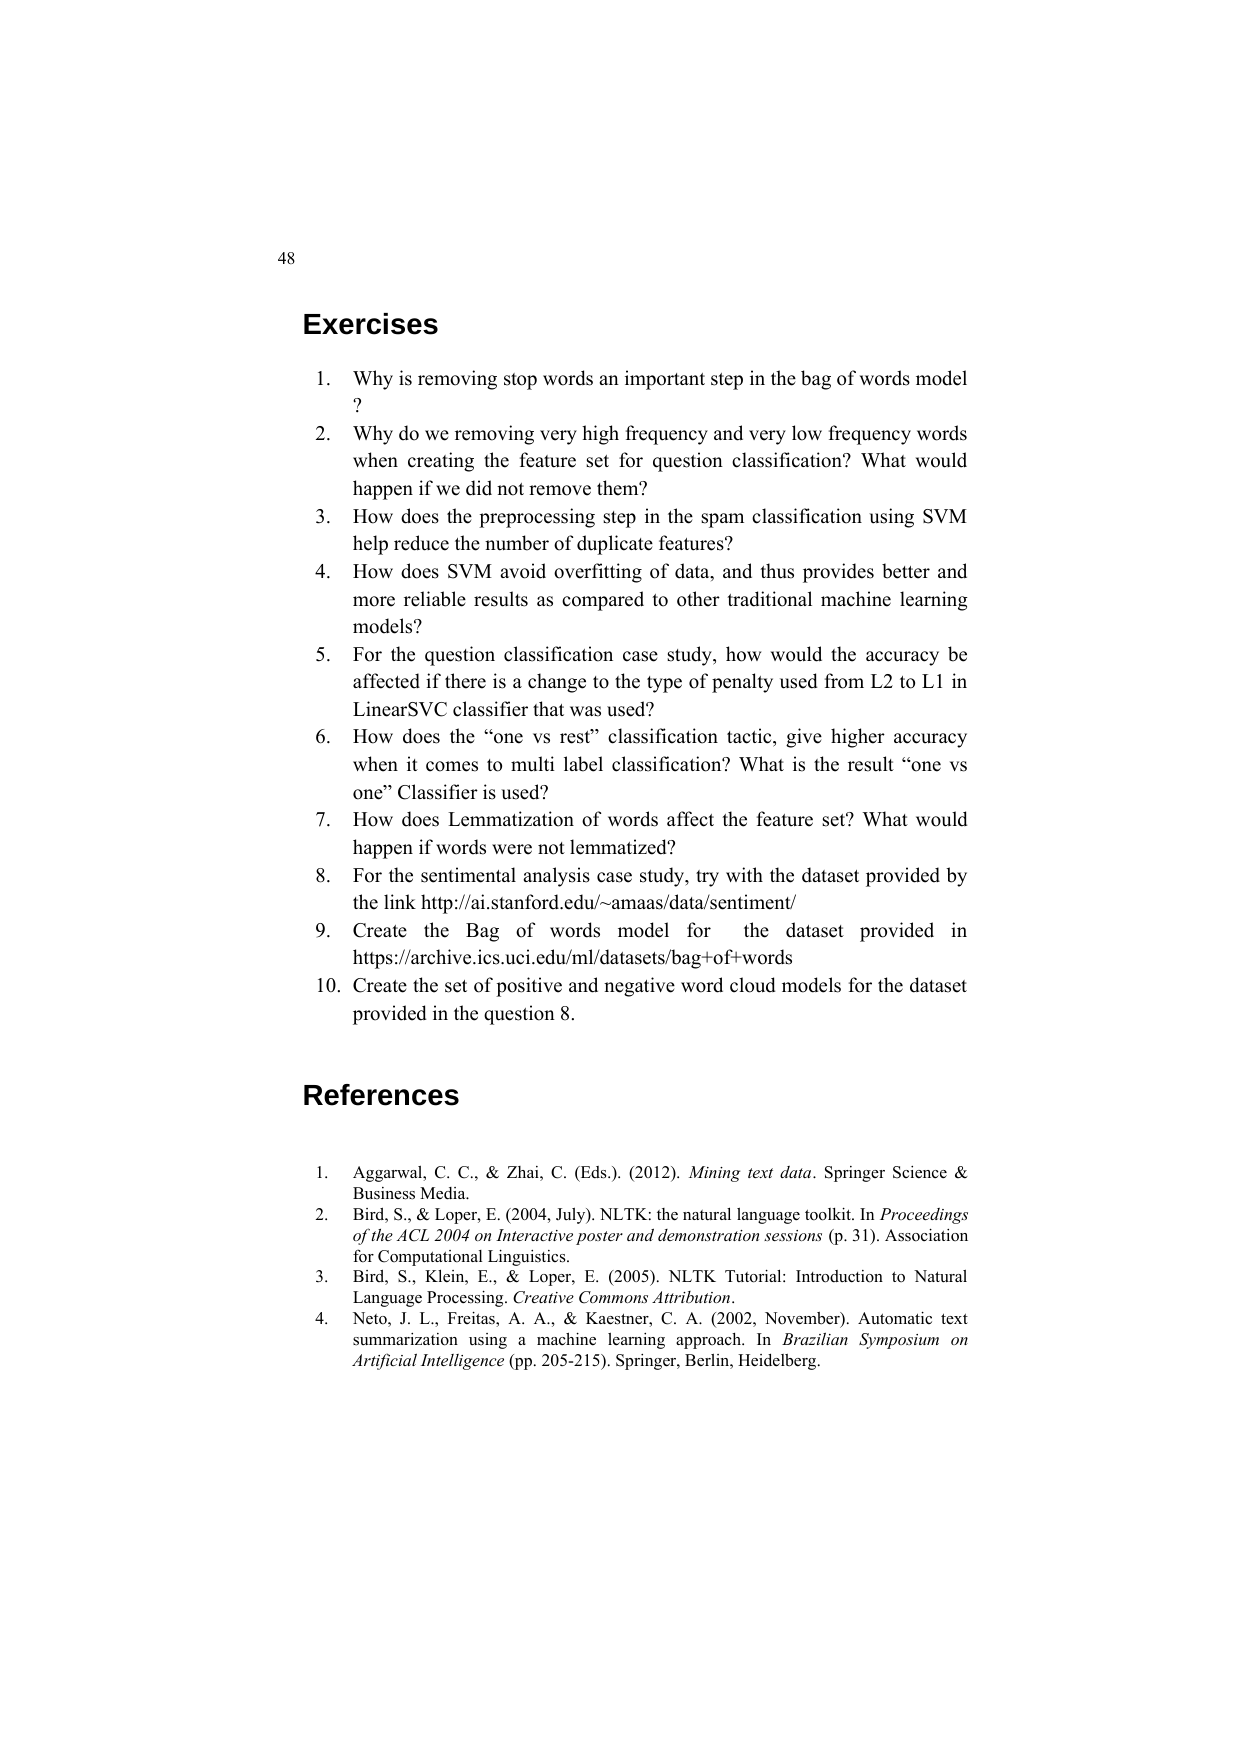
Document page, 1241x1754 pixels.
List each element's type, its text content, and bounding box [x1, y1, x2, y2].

list Bird, S., & Loper, E. (2004, July). NLTK: the natural language toolkit. In Proceedings of the ACL 2004 on Interactive poster and demonstration sessions (p. 31). Association for Computational Linguistics. [315, 1203, 968, 1266]
list Create the set of positive and negative word cloud models for the dataset provided in the question 8. [315, 973, 968, 1024]
list Neto, J. L., Freitas, A. A., & Kaestner, C. A. (2002, November). Automatic text summarization using a machine learning approach. In Brazilian Symposium on Artificial Intelligence (pp. 205-215). Springer, Berlin, Heidelberg. [315, 1307, 968, 1370]
list Why is removing stop words an important step in the bag of words model ? [315, 366, 968, 417]
list Why do we removing very high frequency and very low frequency words when creating the feature set for question classification? What would happen if we did not remove them? [315, 421, 968, 500]
list How does SVM avoid overfitting of data, and thus provides better and more reliable results as compared to other traditional machine learning models? [315, 559, 968, 638]
list Aggarwal, C. C., & Zhai, C. (Eds.). (2012). Mining text data. Springer Science & Business Media. [315, 1162, 968, 1203]
list For the question classification case study, how would the accuracy be affected if there is a change to the type of penalty used from L2 to L1 in LinearSVC classifier that was used? [315, 642, 968, 721]
list How does the “one vs rest” classification tactic, give higher accuracy when it comes to multi label classification? What is the result “one vs one” Classifier is used? [315, 724, 968, 804]
subtitle References [278, 1078, 968, 1112]
list Create the Bag of words model for the dataset provided in https://archive.ics.uci.edu/ml/datasets/bag+of+words [315, 918, 968, 969]
list For the sentimental analysis case study, try with the dataset provided by the link http://ai.stanford.edu/~amaas/data/sentiment/ [315, 862, 968, 914]
subtitle Exercises [278, 307, 968, 341]
list Bird, S., Klein, E., & Loper, E. (2005). NLTK Tutorial: Introduction to Natural Language Processing. Creative Commons Attribution. [315, 1266, 968, 1307]
list How does the preprocessing step in the spam classification using SVM help reduce the number of duplicate features? [315, 504, 968, 555]
list How does Lemmatization of words affect the feature set? What would happen if words were not lemmatized? [315, 807, 968, 859]
